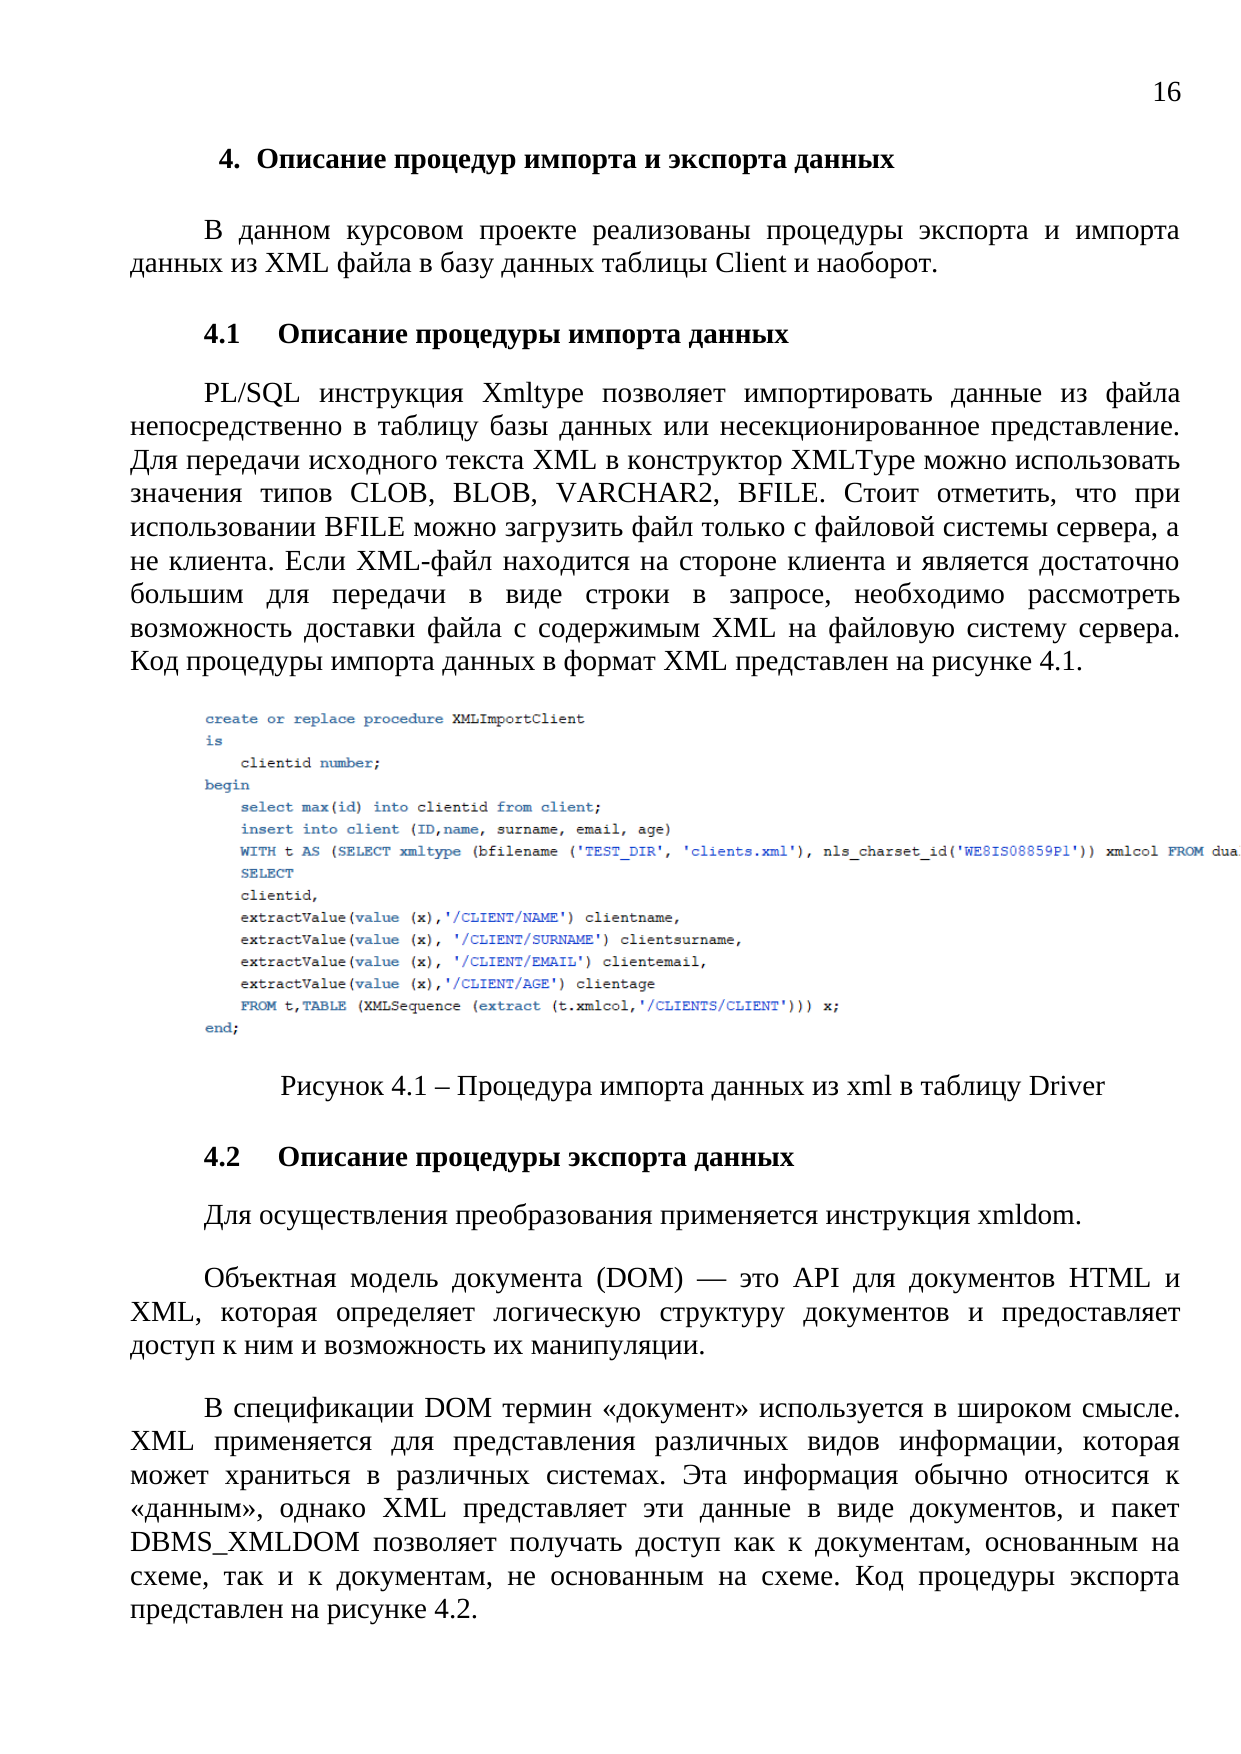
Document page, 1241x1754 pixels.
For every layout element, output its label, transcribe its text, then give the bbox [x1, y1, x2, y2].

text В данном курсовом проекте реализованы процедуры экспорта и импорта данных из XML файла в базу данных таблицы Client и наоборот. [130, 212, 1181, 279]
subtitle Описание процедур импорта и экспорта данных [218, 141, 1181, 174]
picture [203, 710, 1241, 1039]
text В спецификации DOM термин «документ» используется в широком смысле. XML применяется для представления различных видов информации, которая может храниться в различных системах. Эта информация обычно относится к «данным», однако XML представляет эти данные в виде документов, и пакет DBMS_XMLDOM позволяет получать доступ как к документам, основанным на схеме, так и к документам, не основанным на схеме. Код процедуры экспорта представлен на рисунке 4.2. [130, 1390, 1181, 1625]
text PL/SQL инструкция Xmltype позволяет импортировать данные из файла непосредственно в таблицу базы данных или несекционированное представление. Для передачи исходного текста XML в конструктор XMLType можно использовать значения типов CLOB, BLOB, VARCHAR2, BFILE. Стоит отметить, что при использовании BFILE можно загрузить файл только с файловой системы сервера, а не клиента. Если XML-файл находится на стороне клиента и является достаточно большим для передачи в виде строки в запросе, необходимо рассмотреть возможность доставки файла с содержимым XML на файловую систему сервера. Код процедуры импорта данных в формат XML представлен на рисунке 4.1. [130, 375, 1181, 677]
text Рисунок 4.1 – Процедура импорта данных из xml в таблицу Driver [130, 1068, 1181, 1101]
text Для осуществления преобразования применяется инструкция xmldom. [130, 1197, 1181, 1231]
subtitle Описание процедуры импорта данных [204, 316, 1181, 350]
text Объектная модель документа (DOM) — это API для документов HTML и XML, которая определяет логическую структуру документов и предоставляет доступ к ним и возможность их манипуляции. [130, 1260, 1181, 1361]
subtitle Описание процедуры экспорта данных [204, 1139, 1181, 1172]
